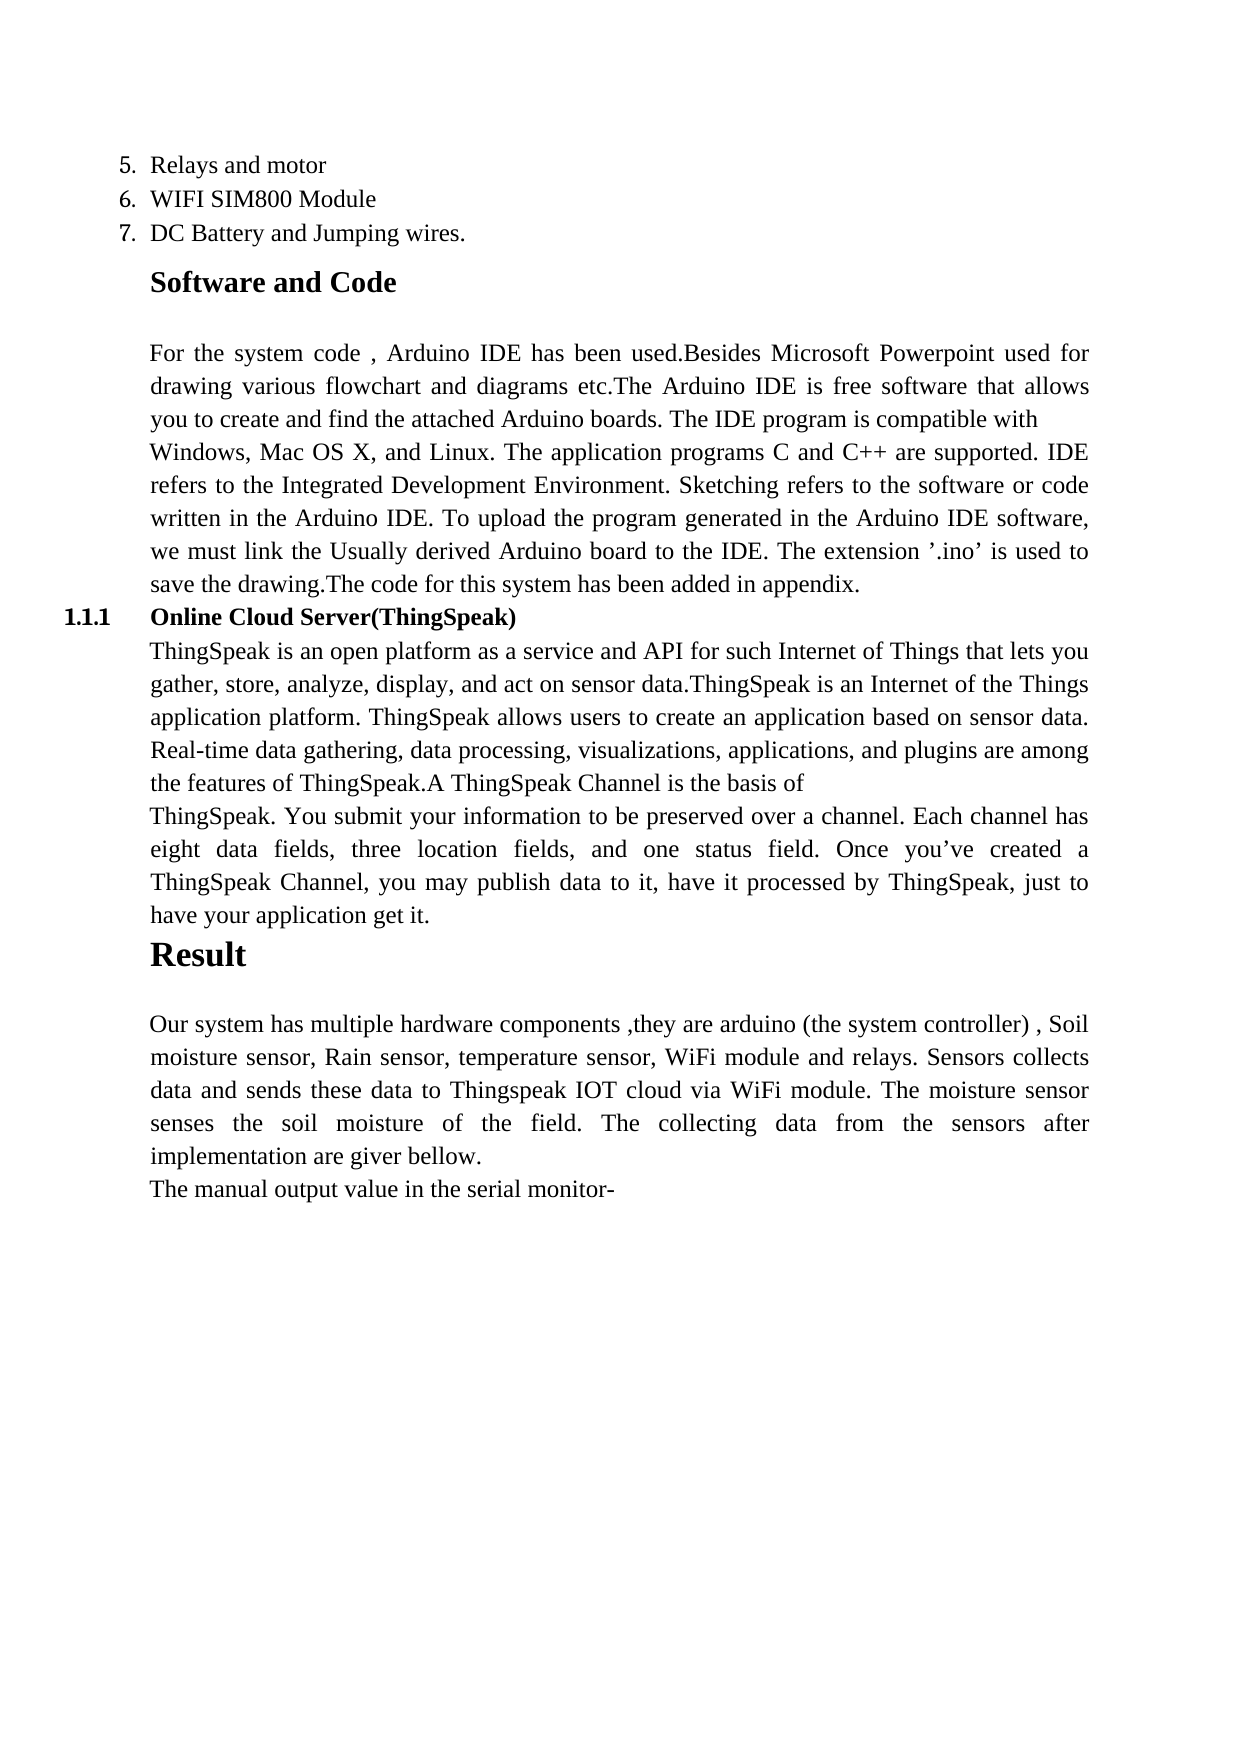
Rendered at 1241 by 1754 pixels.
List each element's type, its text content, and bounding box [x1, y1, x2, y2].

list WIFI SIM800 Module [119, 184, 1090, 213]
text Our system has multiple hardware components ,they are arduino (the system controller) , Soil moisture sensor, Rain sensor, temperature sensor, WiFi module and relays. Sensors collects data and sends these data to Thingspeak IOT cloud via WiFi module. The moisture sensor senses the soil moisture of the field. The collecting data from the sensors after implementation are giver bellow. [149, 1009, 1090, 1170]
list Relays and motor [119, 150, 1090, 179]
text Windows, Mac OS X, and Linux. The application programs C and C++ are supported. IDE refers to the Integrated Development Environment. Sketching refers to the software or code written in the Arduino IDE. To upload the program generated in the Arduino IDE software, we must link the Usually derived Arduino board to the IDE. The extension ’.ino’ is used to save the drawing.The code for this system has been added in appendix. [149, 437, 1090, 598]
subtitle Software and Code [150, 264, 1090, 299]
list DC Battery and Jumping wires. [119, 218, 1090, 247]
text The manual output value in the serial monitor- [149, 1174, 1090, 1203]
text ThingSpeak. You submit your information to be preserved over a channel. Each channel has eight data fields, three location fields, and one status field. Once you’ve created a ThingSpeak Channel, you may publish data to it, have it processed by ThingSpeak, just to have your application get it. [149, 801, 1090, 929]
subtitle Result [150, 933, 1090, 974]
subtitle Online Cloud Server(ThingSpeak) [64, 602, 1090, 631]
text ThingSpeak is an open platform as a service and API for such Internet of Things that lets you gather, store, analyze, display, and act on sensor data.ThingSpeak is an Internet of the Things application platform. ThingSpeak allows users to create an application based on sensor data. Real-time data gathering, data processing, visualizations, applications, and plugins are among the features of ThingSpeak.A ThingSpeak Channel is the basis of [149, 636, 1090, 797]
text For the system code , Arduino IDE has been used.Besides Microsoft Powerpoint used for drawing various flowchart and diagrams etc.The Arduino IDE is free software that allows you to create and find the attached Arduino boards. The IDE program is compatible with [149, 338, 1090, 432]
